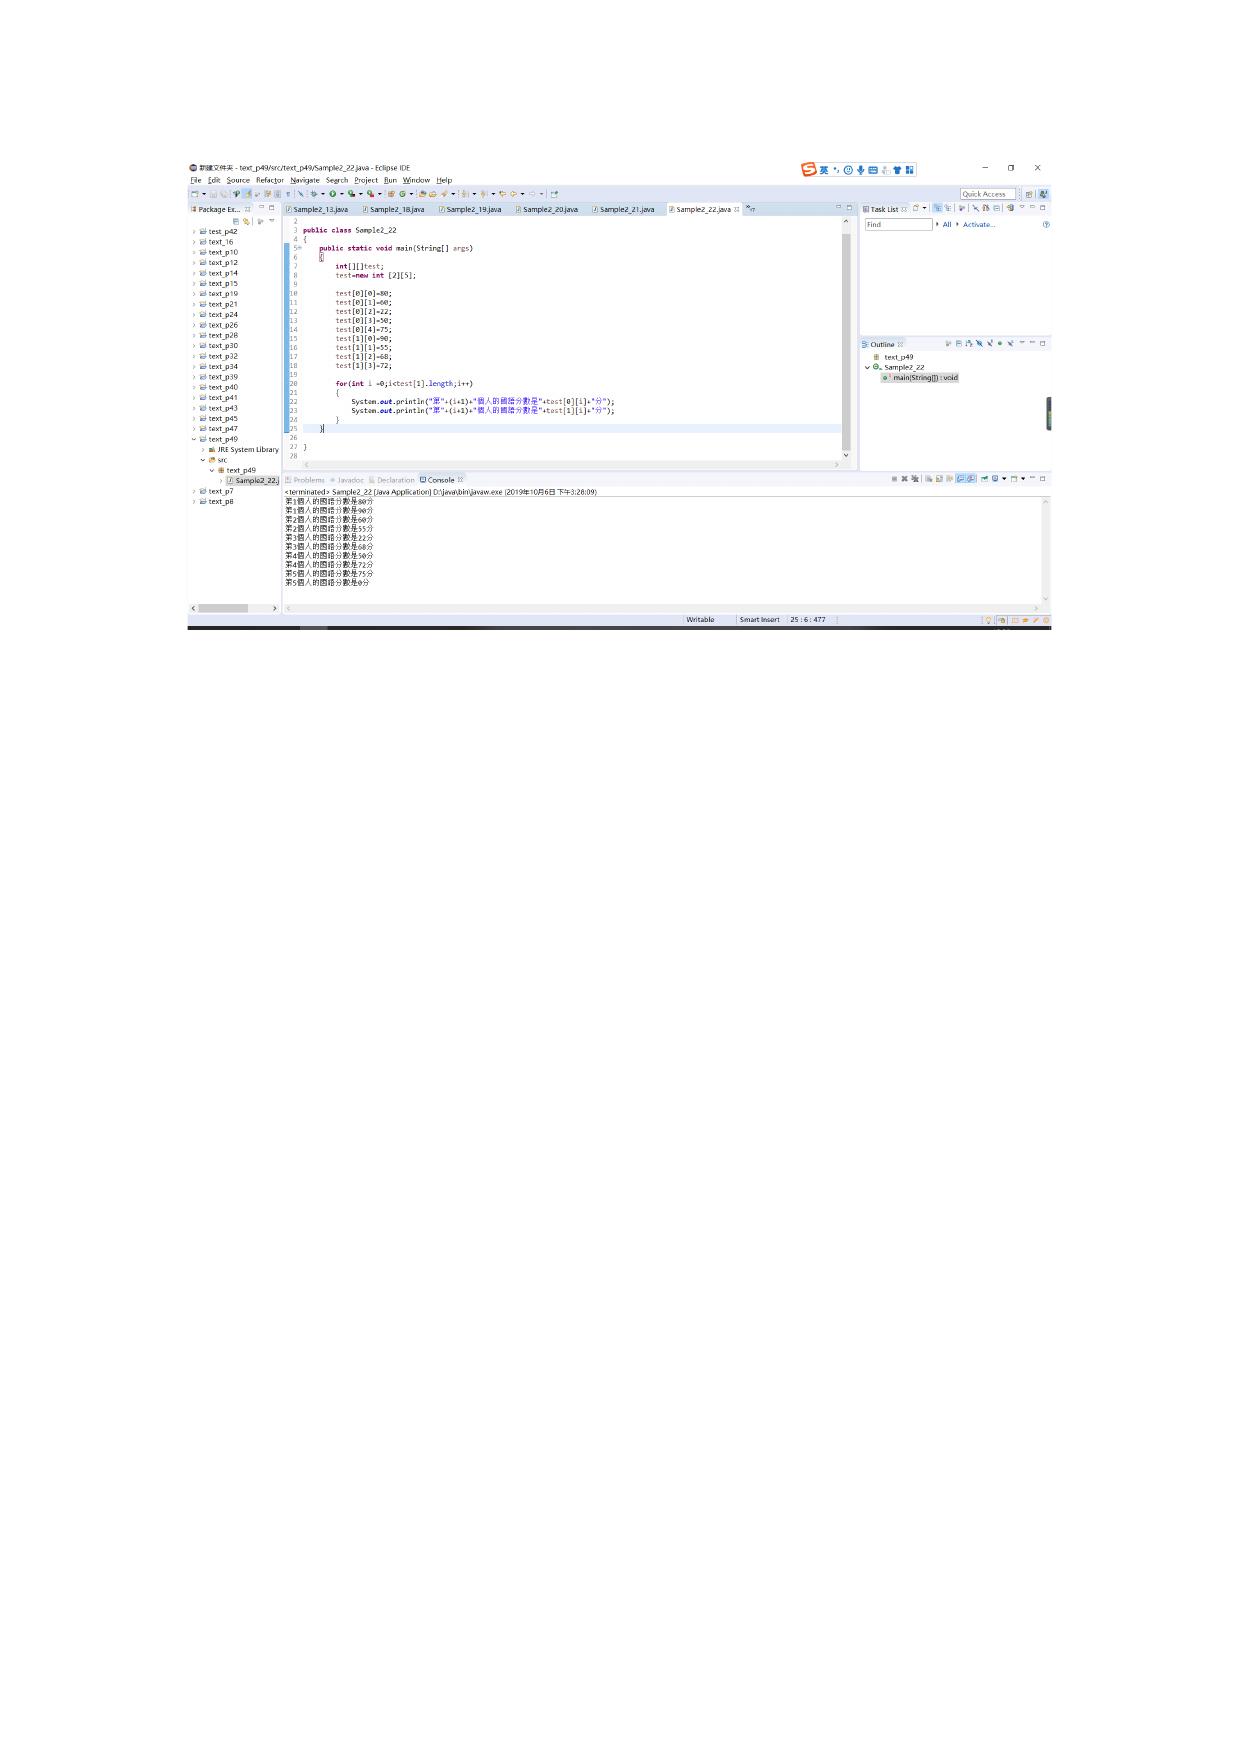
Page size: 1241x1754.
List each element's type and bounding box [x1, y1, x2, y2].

picture [187, 162, 1052, 630]
